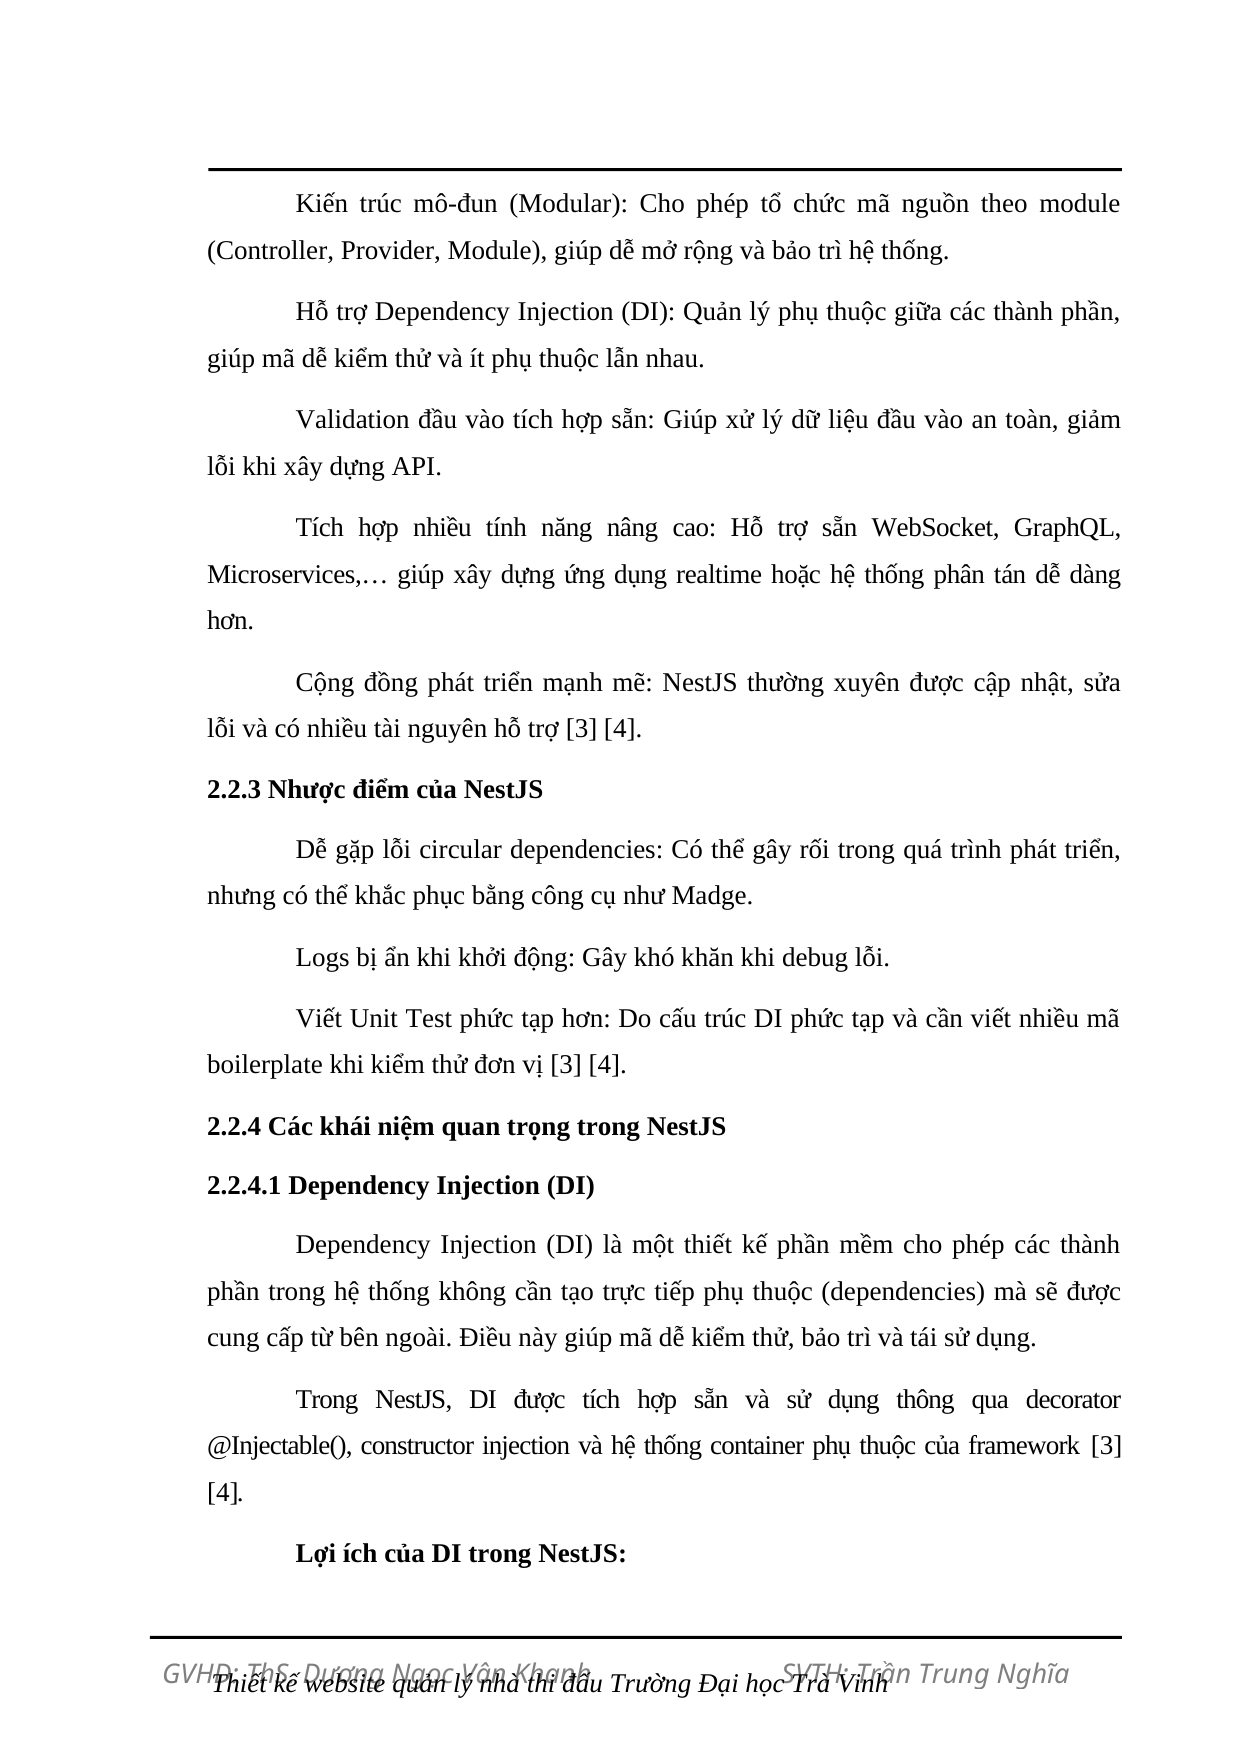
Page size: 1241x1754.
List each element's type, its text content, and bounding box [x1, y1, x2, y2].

subtitle Các khái niệm quan trọng trong NestJS [207, 1110, 1122, 1141]
subtitle Dependency Injection (DI) [207, 1169, 1122, 1200]
text Viết Unit Test phức tạp hơn: Do cấu trúc DI phức tạp và cần viết nhiều mã boilerplate khi kiểm thử đơn vị . [207, 1002, 1122, 1080]
text Trong NestJS, DI được tích hợp sẵn và sử dụng thông qua decorator @Injectable(), constructor injection và hệ thống container phụ thuộc của framework . [207, 1383, 1122, 1507]
text Validation đầu vào tích hợp sẵn: Giúp xử lý dữ liệu đầu vào an toàn, giảm lỗi khi xây dựng API. [207, 403, 1122, 481]
text Tích hợp nhiều tính năng nâng cao: Hỗ trợ sẵn WebSocket, GraphQL, Microservices,… giúp xây dựng ứng dụng realtime hoặc hệ thống phân tán dễ dàng hơn. [207, 511, 1122, 636]
text Dependency Injection (DI) là một thiết kế phần mềm cho phép các thành phần trong hệ thống không cần tạo trực tiếp phụ thuộc (dependencies) mà sẽ được cung cấp từ bên ngoài. Điều này giúp mã dễ kiểm thử, bảo trì và tái sử dụng. [207, 1228, 1122, 1353]
text Logs bị ẩn khi khởi động: Gây khó khăn khi debug lỗi. [207, 941, 1122, 972]
text Lợi ích của DI trong NestJS: [207, 1537, 1122, 1568]
subtitle Nhược điểm của NestJS [207, 774, 1122, 805]
text Cộng đồng phát triển mạnh mẽ: NestJS thường xuyên được cập nhật, sửa lỗi và có nhiều tài nguyên hỗ trợ . [207, 666, 1122, 743]
text Hỗ trợ Dependency Injection (DI): Quản lý phụ thuộc giữa các thành phần, giúp mã dễ kiểm thử và ít phụ thuộc lẫn nhau. [207, 295, 1122, 373]
text Kiến trúc mô-đun (Modular): Cho phép tổ chức mã nguồn theo module (Controller, Provider, Module), giúp dễ mở rộng và bảo trì hệ thống. [207, 148, 1122, 265]
text Dễ gặp lỗi circular dependencies: Có thể gây rối trong quá trình phát triển, nhưng có thể khắc phục bằng công cụ như Madge. [207, 833, 1122, 911]
